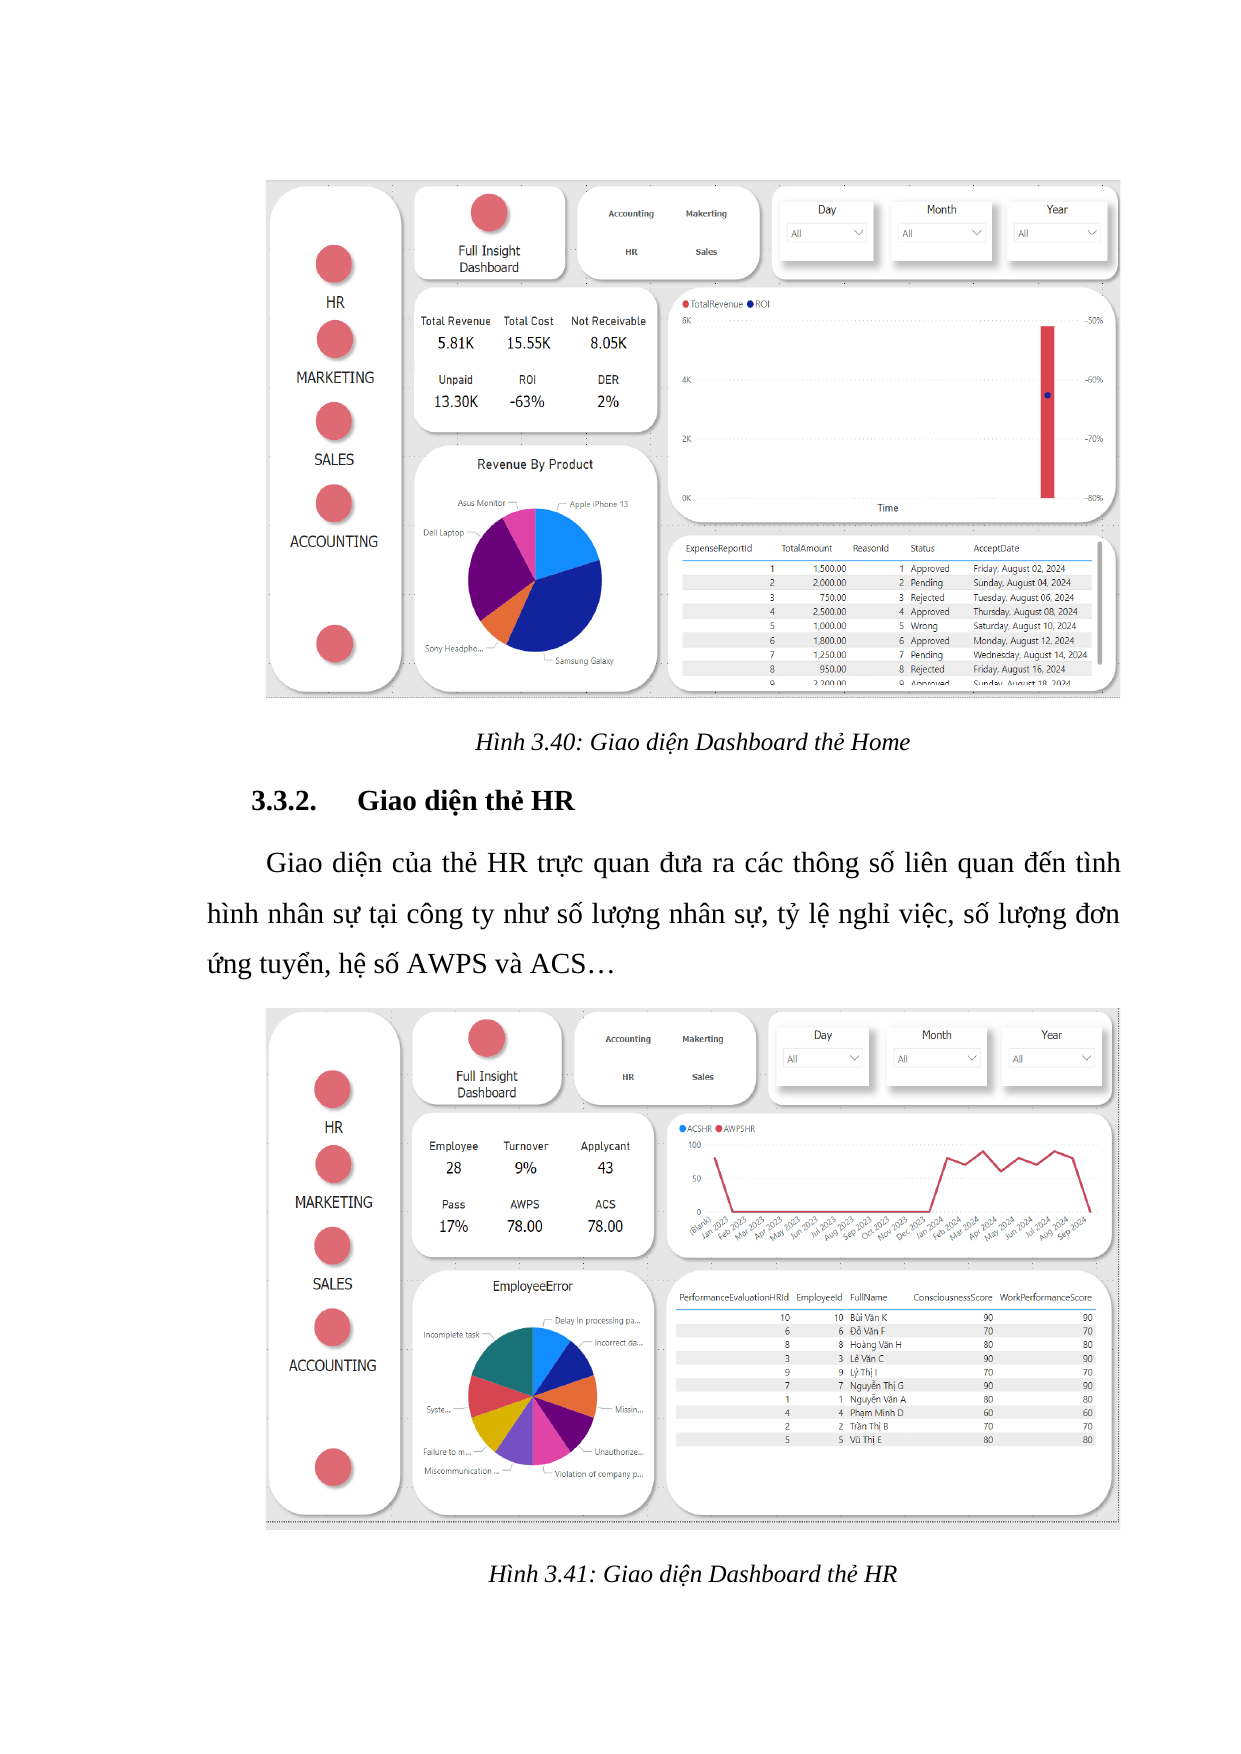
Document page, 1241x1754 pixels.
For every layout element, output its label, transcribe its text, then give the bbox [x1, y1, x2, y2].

text Giao diện của thẻ HR trực quan đưa ra các thông số liên quan đến tình hình nhân sự tại công ty như số lượng nhân sự, tỷ lệ nghỉ việc, số lượng đơn ứng tuyển, hệ số AWPS và ACS… [207, 846, 1122, 980]
text Hình 3.: Giao diện Dashboard thẻ Home [207, 727, 1122, 756]
text Hình 3.: Giao diện Dashboard thẻ HR [207, 1559, 1122, 1588]
picture [265, 180, 1121, 698]
picture [265, 1008, 1121, 1530]
subtitle 3.3.2. Giao diện thẻ HR [251, 783, 1122, 816]
